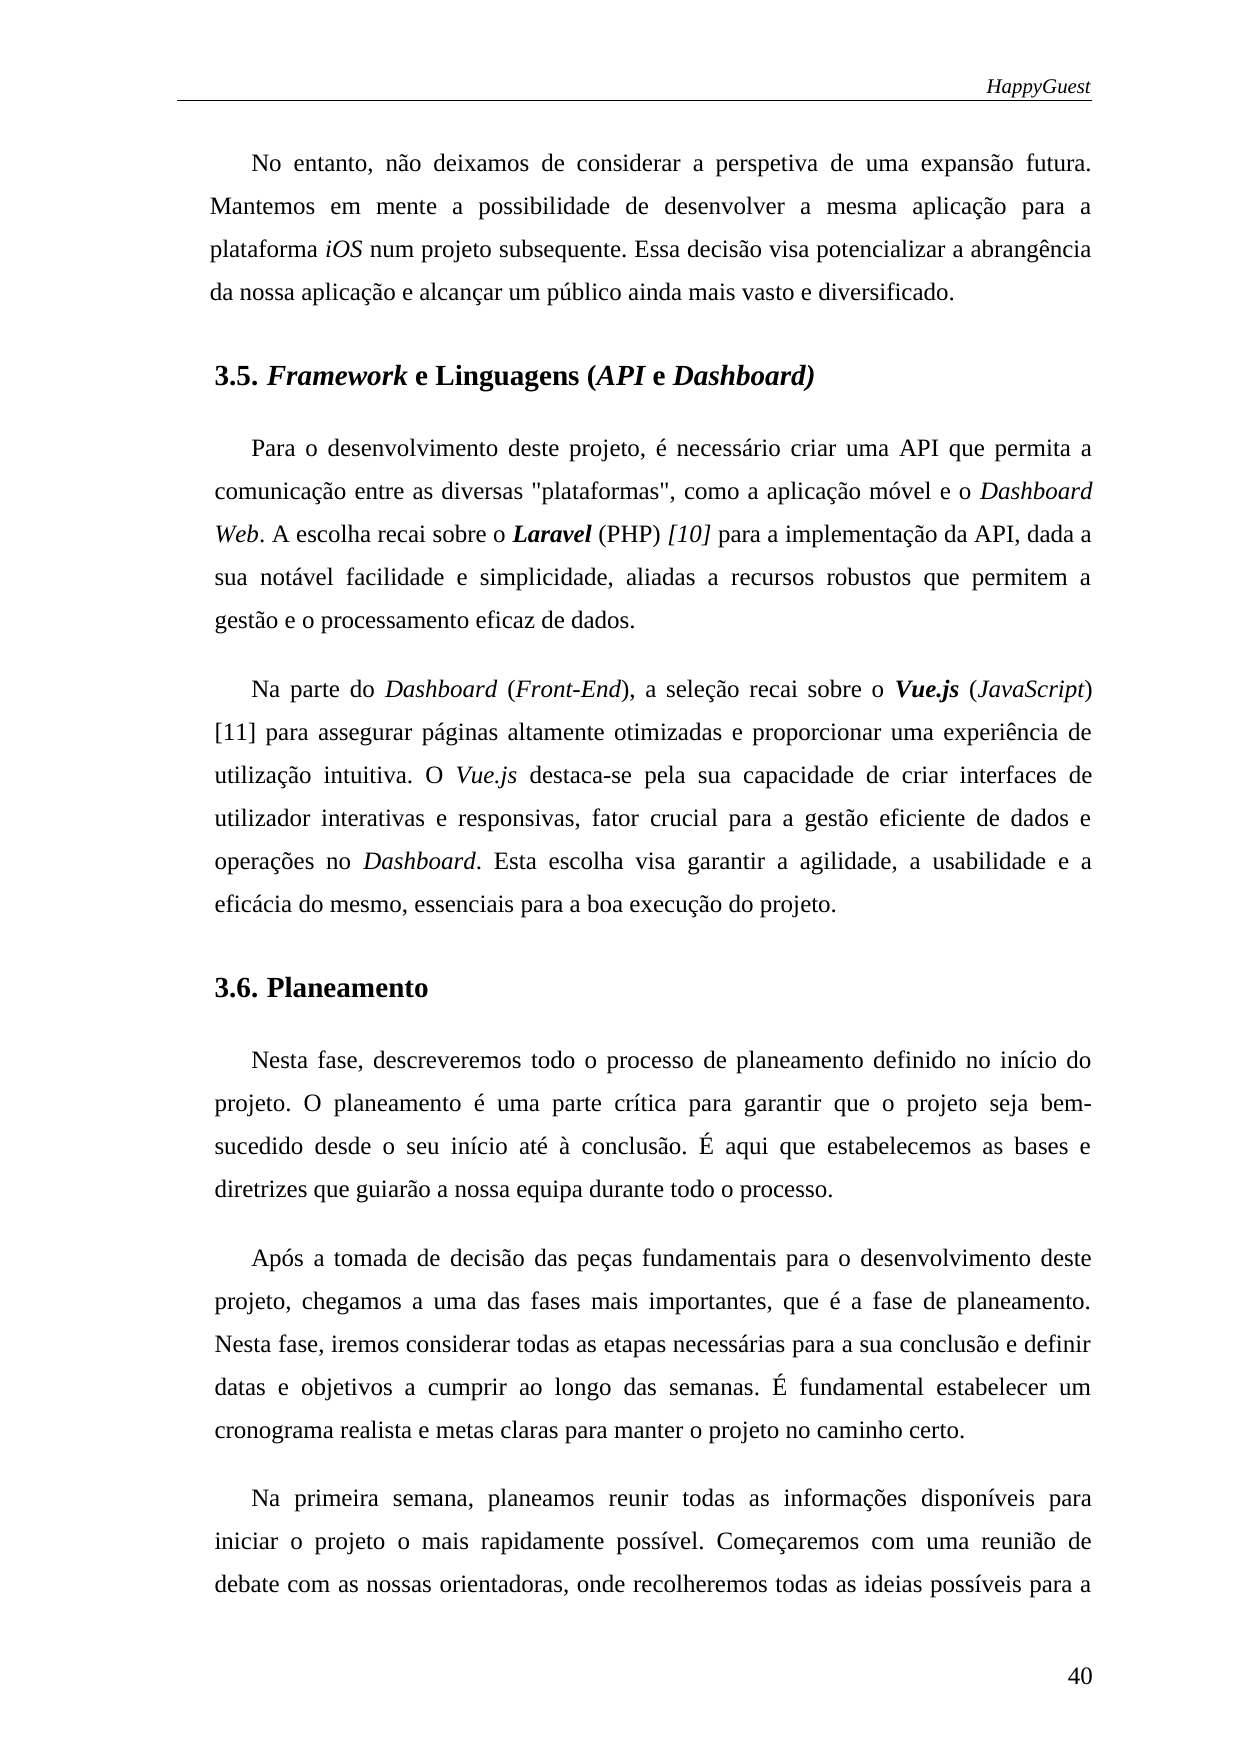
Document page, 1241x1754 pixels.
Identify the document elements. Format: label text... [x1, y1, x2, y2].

subtitle Planeamento [214, 970, 1092, 1003]
text No entanto, não deixamos de considerar a perspetiva de uma expansão futura. Mantemos em mente a possibilidade de desenvolver a mesma aplicação para a plataforma iOS num projeto subsequente. Essa decisão visa potencializar a abrangência da nossa aplicação e alcançar um público ainda mais vasto e diversificado. [209, 148, 1092, 306]
text Nesta fase, descreveremos todo o processo de planeamento definido no início do projeto. O planeamento é uma parte crítica para garantir que o projeto seja bem-sucedido desde o seu início até à conclusão. É aqui que estabelecemos as bases e diretrizes que guiarão a nossa equipa durante todo o processo. [214, 1045, 1092, 1203]
text Para o desenvolvimento deste projeto, é necessário criar uma API que permita a comunicação entre as diversas "plataformas", como a aplicação móvel e o Dashboard Web. A escolha recai sobre o Laravel (PHP) [10] para a implementação da API, dada a sua notável facilidade e simplicidade, aliadas a recursos robustos que permitem a gestão e o processamento eficaz de dados. [214, 433, 1092, 634]
text Na parte do Dashboard (Front-End), a seleção recai sobre o Vue.js (JavaScript) [11] para assegurar páginas altamente otimizadas e proporcionar uma experiência de utilização intuitiva. O Vue.js destaca-se pela sua capacidade de criar interfaces de utilizador interativas e responsivas, fator crucial para a gestão eficiente de dados e operações no Dashboard. Esta escolha visa garantir a agilidade, a usabilidade e a eficácia do mesmo, essenciais para a boa execução do projeto. [214, 674, 1092, 918]
subtitle Framework e Linguagens (API e Dashboard) [214, 358, 1092, 391]
text Após a tomada de decisão das peças fundamentais para o desenvolvimento deste projeto, chegamos a uma das fases mais importantes, que é a fase de planeamento. Nesta fase, iremos considerar todas as etapas necessárias para a sua conclusão e definir datas e objetivos a cumprir ao longo das semanas. É fundamental estabelecer um cronograma realista e metas claras para manter o projeto no caminho certo. [214, 1243, 1092, 1444]
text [214, 1483, 1092, 1598]
